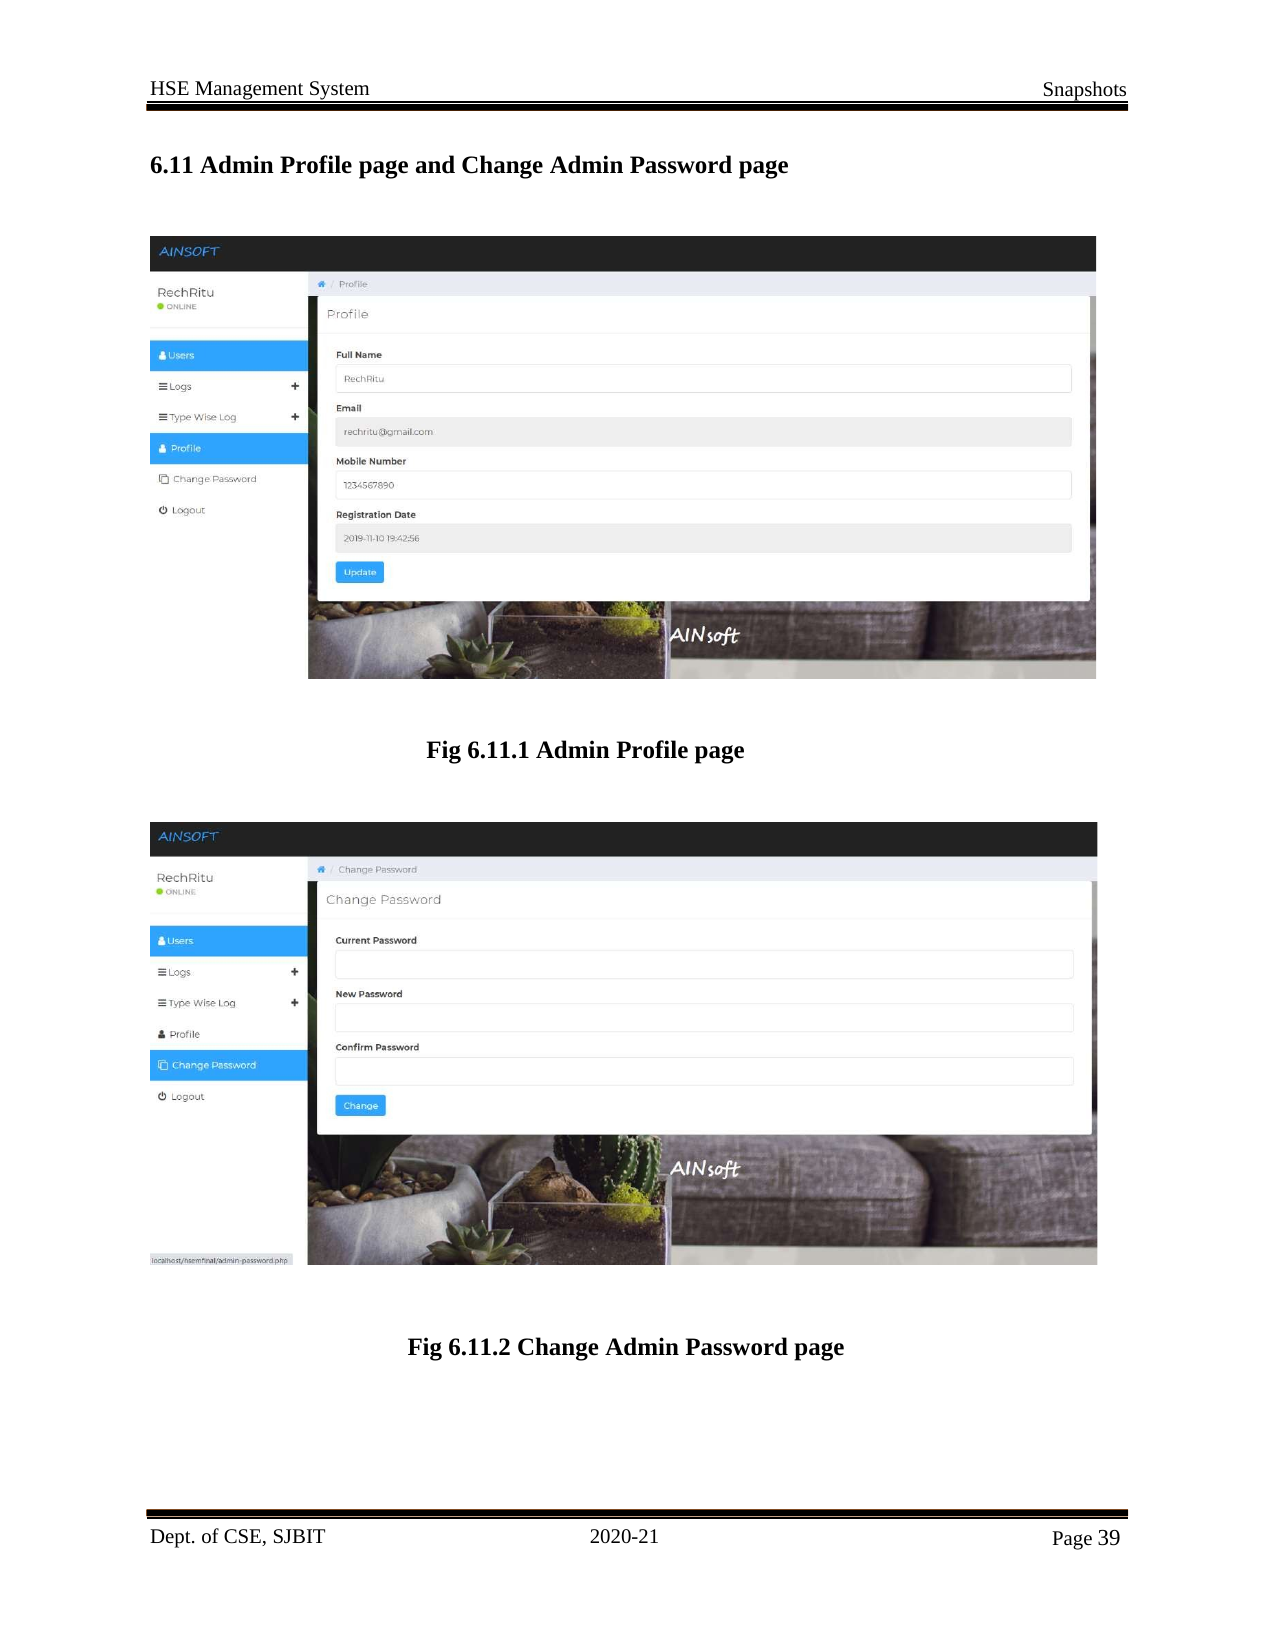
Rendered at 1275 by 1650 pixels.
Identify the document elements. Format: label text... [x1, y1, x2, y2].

picture [150, 236, 1097, 679]
text Fig 6.11.1 Admin Profile page [426, 735, 1200, 764]
picture [150, 822, 1098, 1265]
subtitle Fig 6.11.2 Change Admin Password page [407, 1332, 1200, 1361]
subtitle Admin Profile page and Change Admin Password page [150, 150, 1200, 179]
